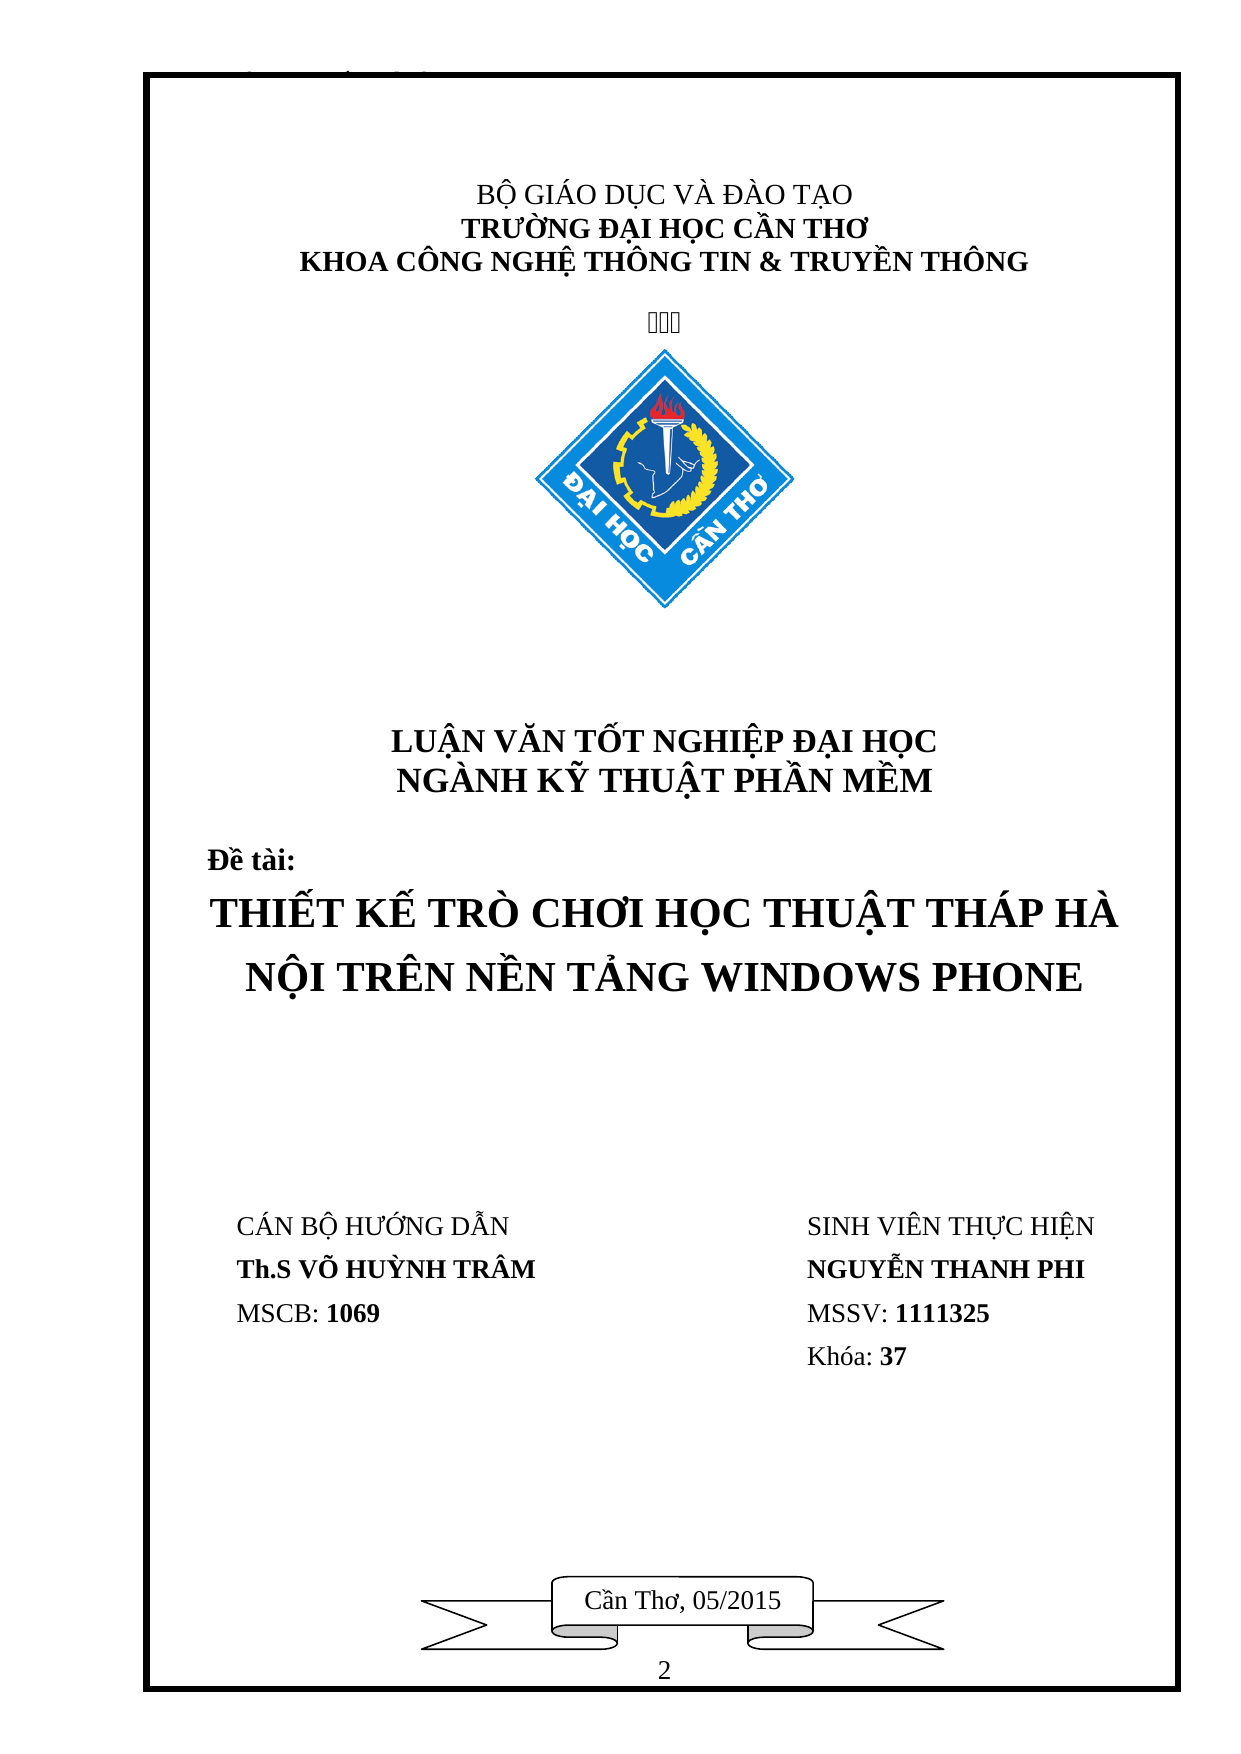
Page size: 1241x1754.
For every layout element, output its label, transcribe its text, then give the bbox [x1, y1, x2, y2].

text LUẬN VĂN TỐT NGHIỆP ĐẠI HỌC [207, 721, 1122, 759]
text Khóa: 37 [236, 1341, 1122, 1372]
text TRƯỜNG ĐẠI HỌC CẦN THƠ [207, 211, 1122, 244]
text BỘ GIÁO DỤC VÀ ĐÀO TẠO [207, 177, 1122, 211]
text MSCB: 1069 MSSV: 1111325 [236, 1297, 1122, 1328]
text Th.S VÕ HUỲNH TRÂM NGUYỄN THANH PHI [236, 1253, 1122, 1284]
text NGÀNH KỸ THUẬT PHẦN MỀM [207, 759, 1122, 800]
text Đề tài: [207, 841, 1122, 877]
text THIẾT KẾ TRÒ CHƠI HỌC THUẬT THÁP HÀ NỘI TRÊN NỀN TẢNG WINDOWS PHONE [207, 887, 1122, 1001]
text KHOA CÔNG NGHỆ THÔNG TIN & TRUYỀN THÔNG [207, 244, 1122, 278]
picture [534, 348, 795, 609]
text CÁN BỘ HƯỚNG DẪN SINH VIÊN THỰC HIỆN [236, 1210, 1122, 1241]
